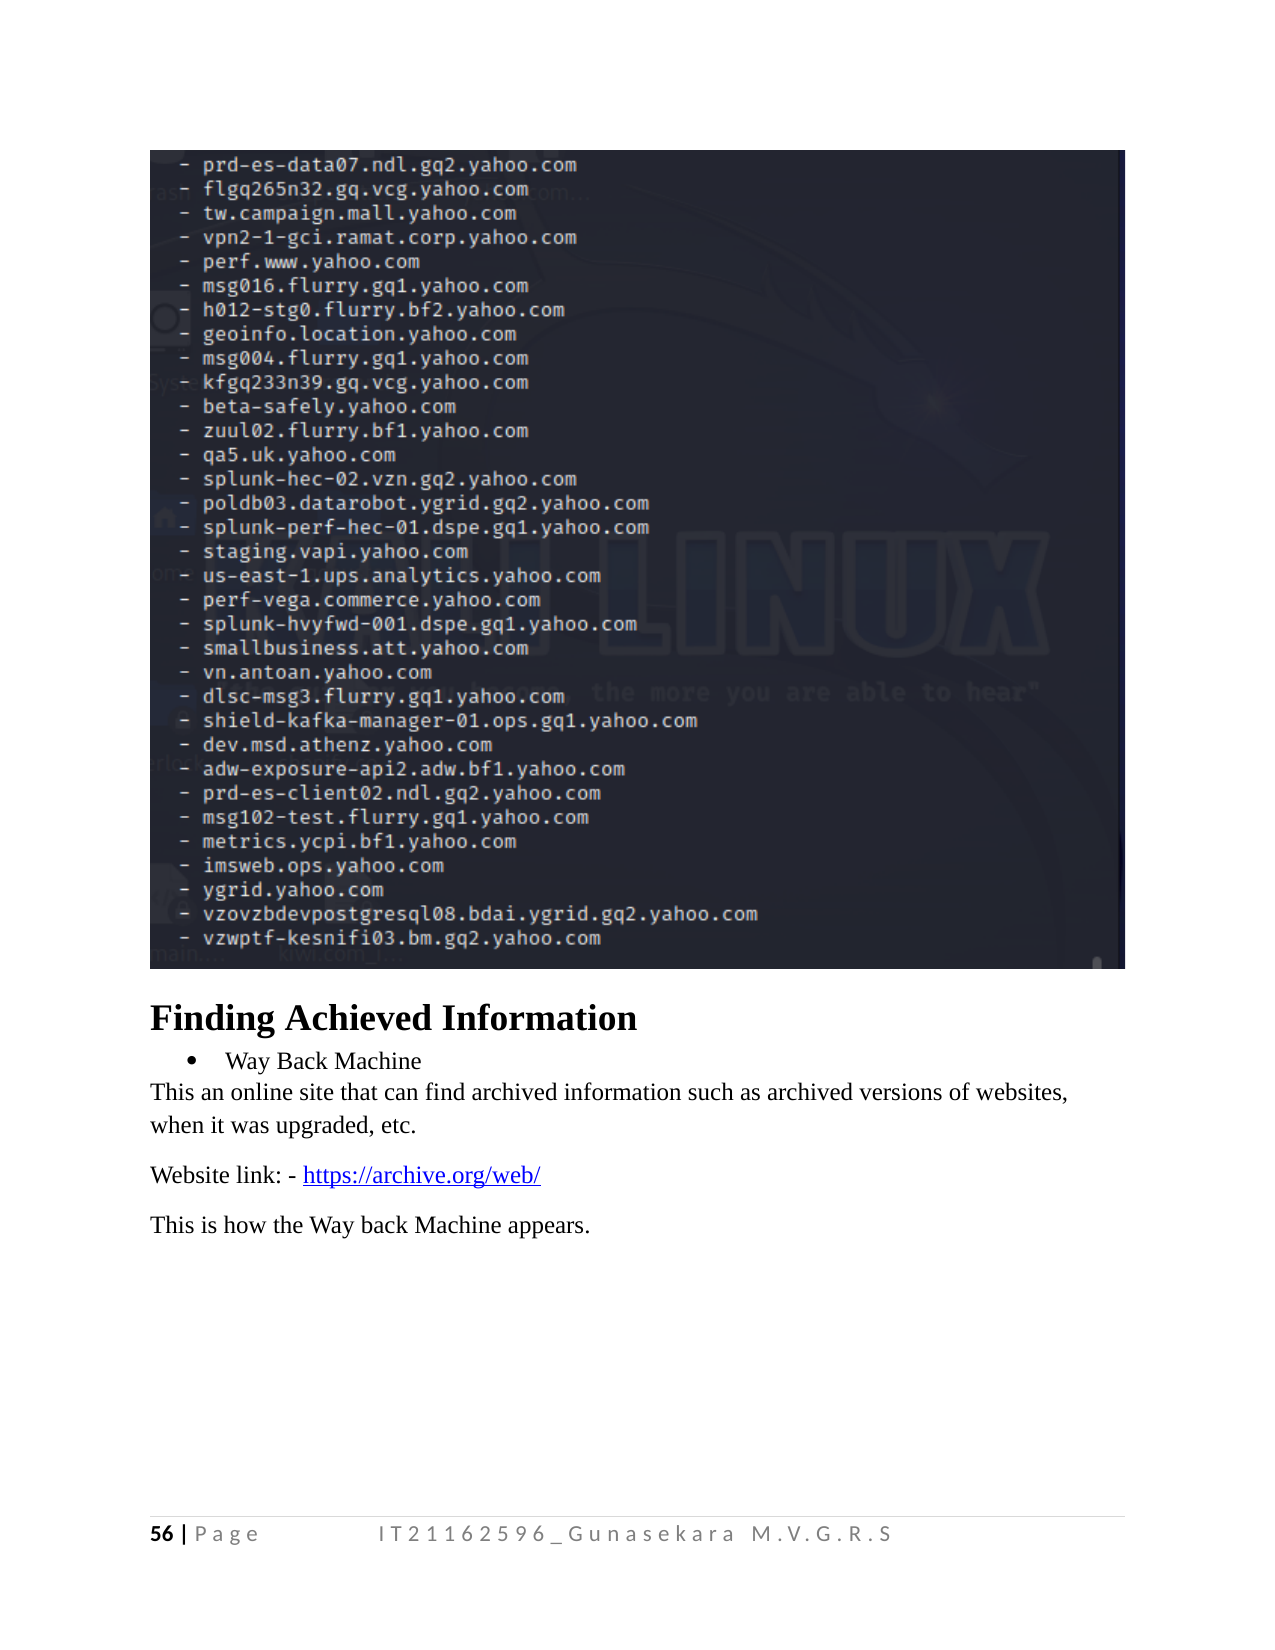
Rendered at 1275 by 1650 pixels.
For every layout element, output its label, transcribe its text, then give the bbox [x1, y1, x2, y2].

picture [150, 150, 1125, 969]
subtitle Finding Achieved Information [150, 996, 1125, 1039]
text This an online site that can find archived information such as archived versions of websites, when it was upgraded, etc. [150, 1077, 1125, 1139]
text Website link: - https://archive.org/web/ [150, 1160, 1125, 1189]
subtitle Way Back Machine [187, 1046, 1125, 1075]
text This is how the Way back Machine appears. [150, 1210, 1125, 1238]
